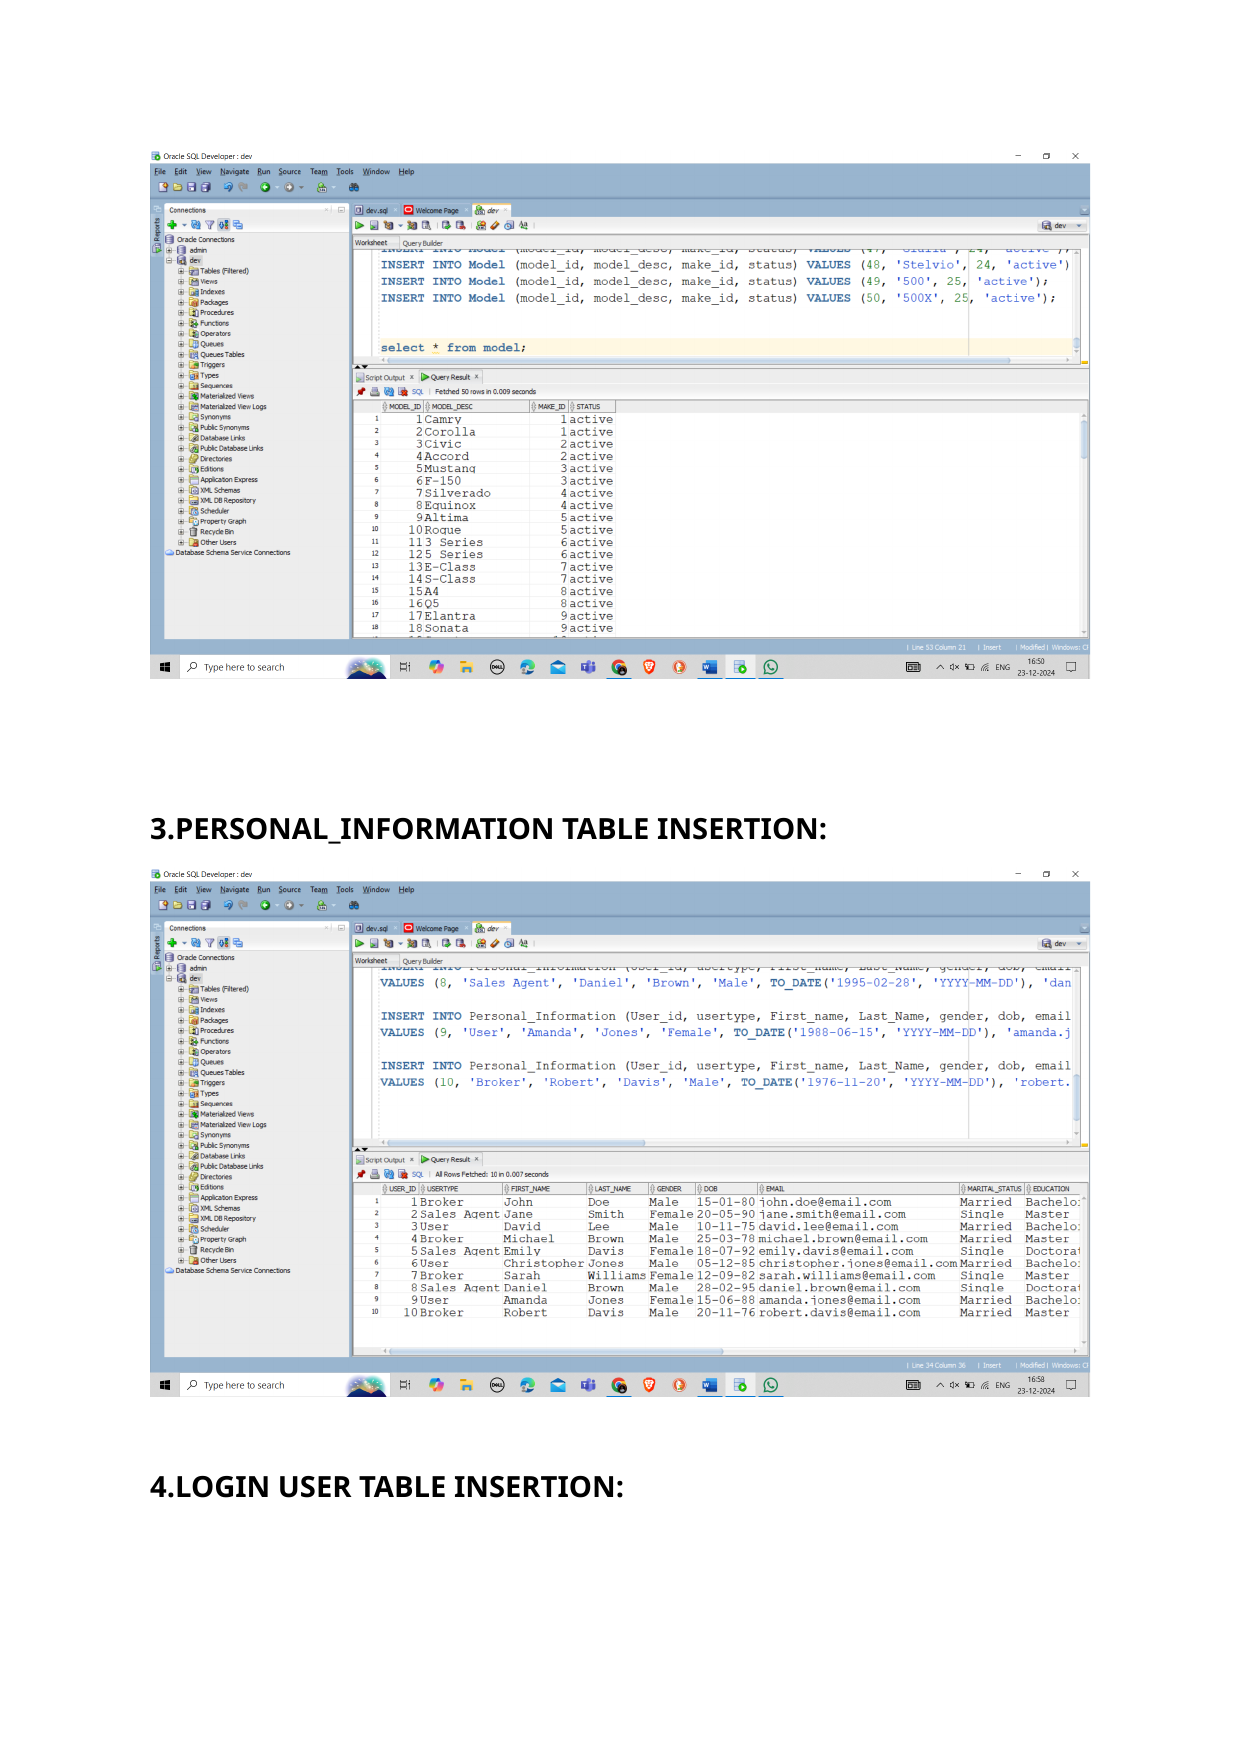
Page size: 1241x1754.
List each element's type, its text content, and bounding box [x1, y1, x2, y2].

picture [150, 867, 1091, 1397]
text 3.PERSONAL_INFORMATION TABLE INSERTION: [150, 808, 1090, 848]
text 4.LOGIN USER TABLE INSERTION: [150, 1466, 1090, 1506]
picture [150, 150, 1091, 679]
